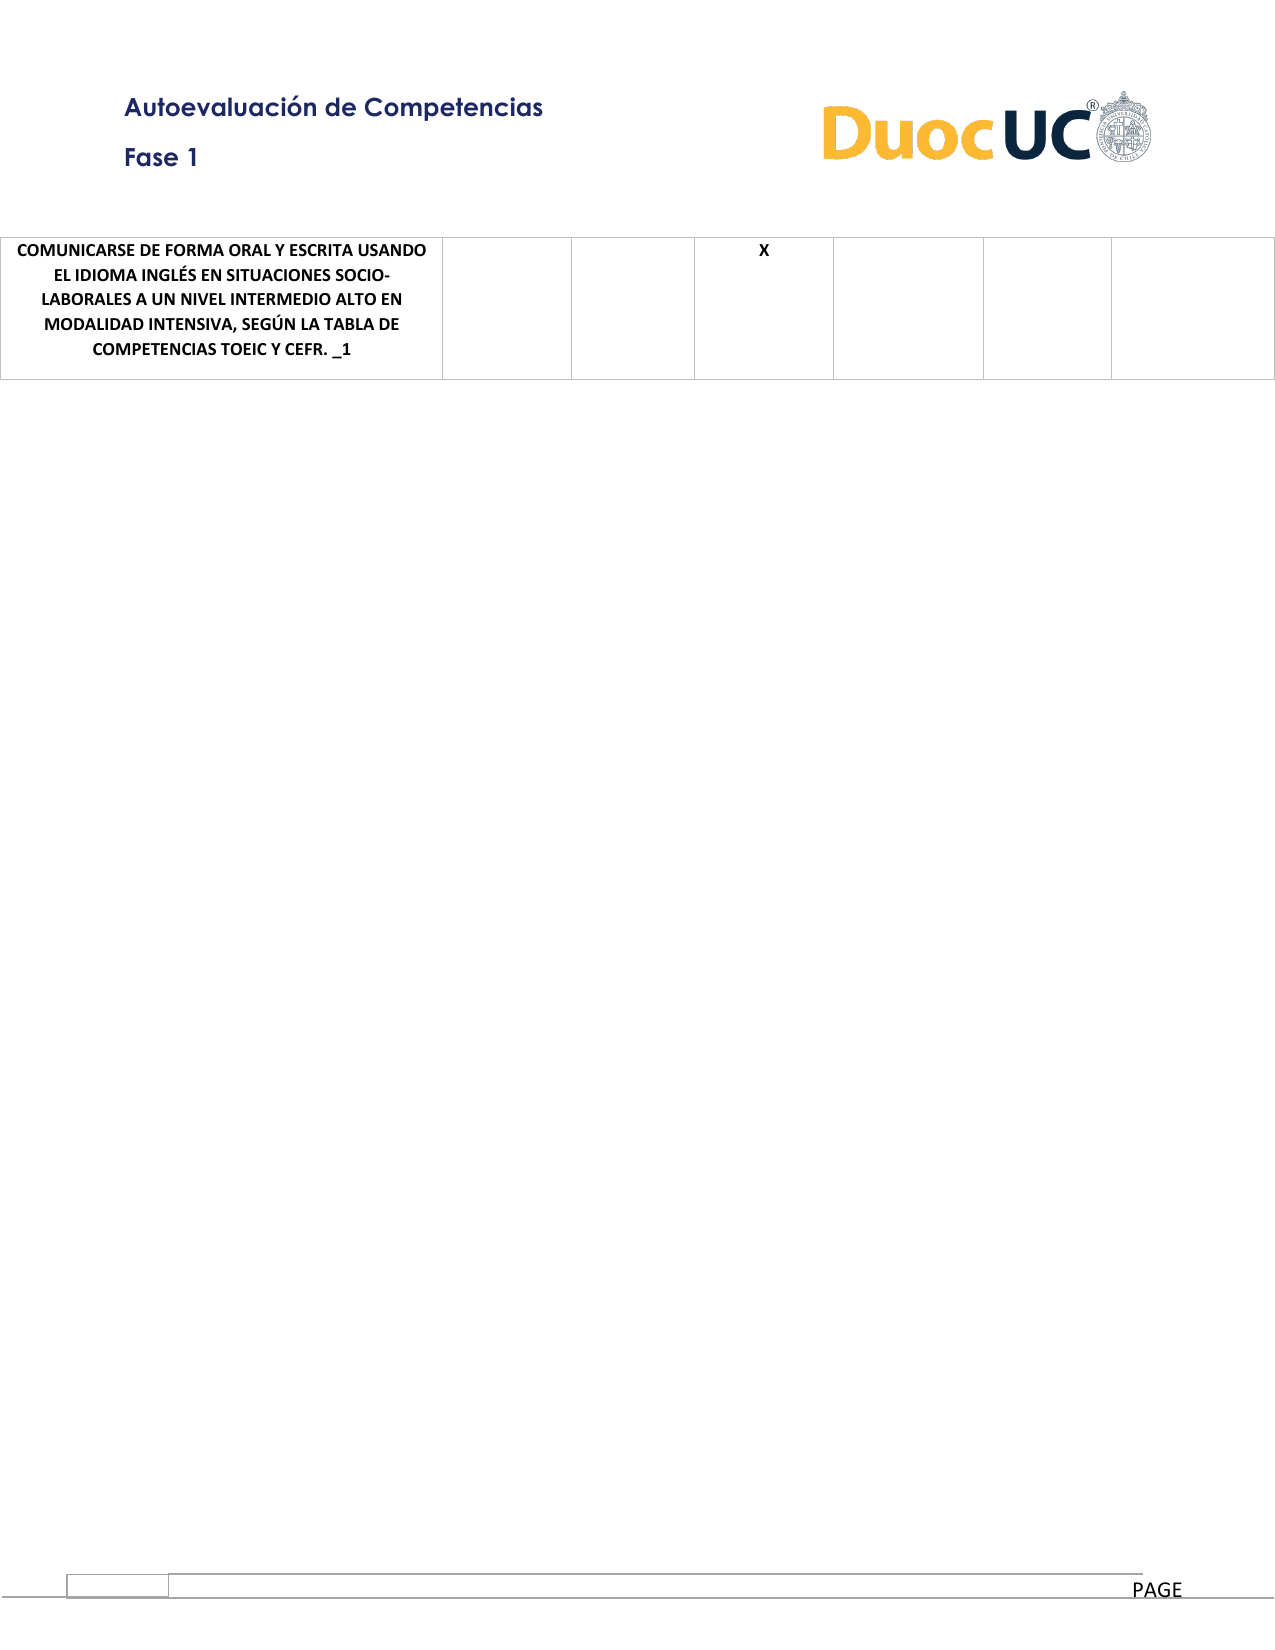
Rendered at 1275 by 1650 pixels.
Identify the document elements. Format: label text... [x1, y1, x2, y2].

table_cell [1112, 238, 1274, 378]
table_cell [834, 238, 983, 378]
table_cell COMUNICARSE DE FORMA ORAL Y ESCRITA USANDO EL IDIOMA INGLÉS EN SITUACIONES SOCIO-LABORALES A UN NIVEL INTERMEDIO ALTO EN MODALIDAD INTENSIVA, SEGÚN LA TABLA DE COMPETENCIAS TOEIC Y CEFR. _1 [1, 238, 442, 378]
table_cell [572, 238, 694, 378]
picture [823, 91, 1151, 162]
table_cell [984, 238, 1111, 378]
table_cell [443, 238, 571, 378]
table_cell X [695, 238, 833, 378]
